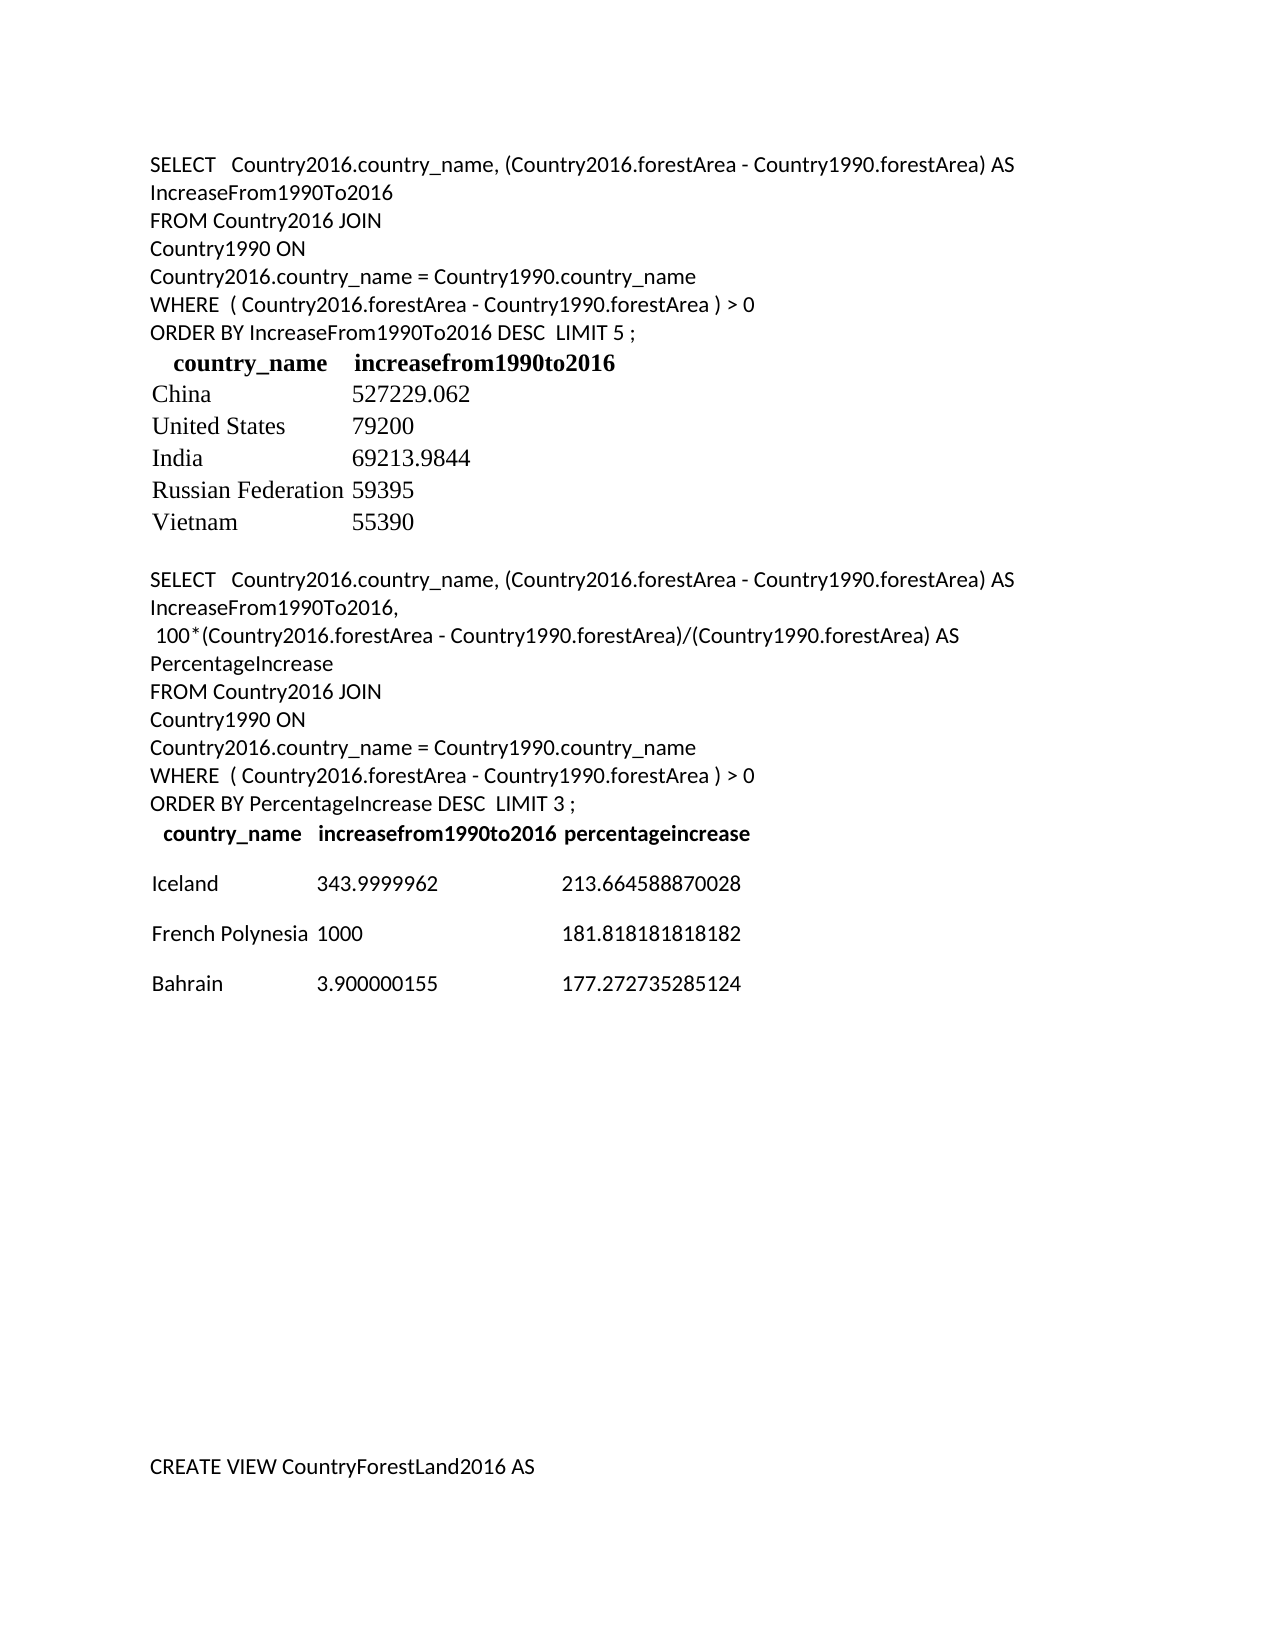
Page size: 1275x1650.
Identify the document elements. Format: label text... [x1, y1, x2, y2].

text Country1990 ON [150, 234, 1125, 262]
text CREATE VIEW CountryForestLand2016 AS [150, 1452, 1125, 1480]
text SELECT Country2016.country_name, (Country2016.forestArea - Country1990.forestArea) AS IncreaseFrom1990To2016, [150, 565, 1125, 621]
text Country2016.country_name = Country1990.country_name [150, 262, 1125, 290]
text 100*(Country2016.forestArea - Country1990.forestArea)/(Country1990.forestArea) AS PercentageIncrease [150, 621, 1125, 677]
text WHERE ( Country2016.forestArea - Country1990.forestArea ) > 0 [150, 762, 1125, 789]
text Country2016.country_name = Country1990.country_name [150, 733, 1125, 762]
text FROM Country2016 JOIN [150, 206, 1125, 234]
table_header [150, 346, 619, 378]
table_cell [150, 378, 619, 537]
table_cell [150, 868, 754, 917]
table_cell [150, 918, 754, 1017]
text ORDER BY IncreaseFrom1990To2016 DESC LIMIT 5 ; [150, 318, 1125, 346]
text WHERE ( Country2016.forestArea - Country1990.forestArea ) > 0 [150, 290, 1125, 318]
text Country1990 ON [150, 706, 1125, 733]
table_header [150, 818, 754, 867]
text FROM Country2016 JOIN [150, 677, 1125, 706]
text ORDER BY PercentageIncrease DESC LIMIT 3 ; [150, 789, 1125, 818]
text SELECT Country2016.country_name, (Country2016.forestArea - Country1990.forestArea) AS IncreaseFrom1990To2016 [150, 150, 1125, 206]
